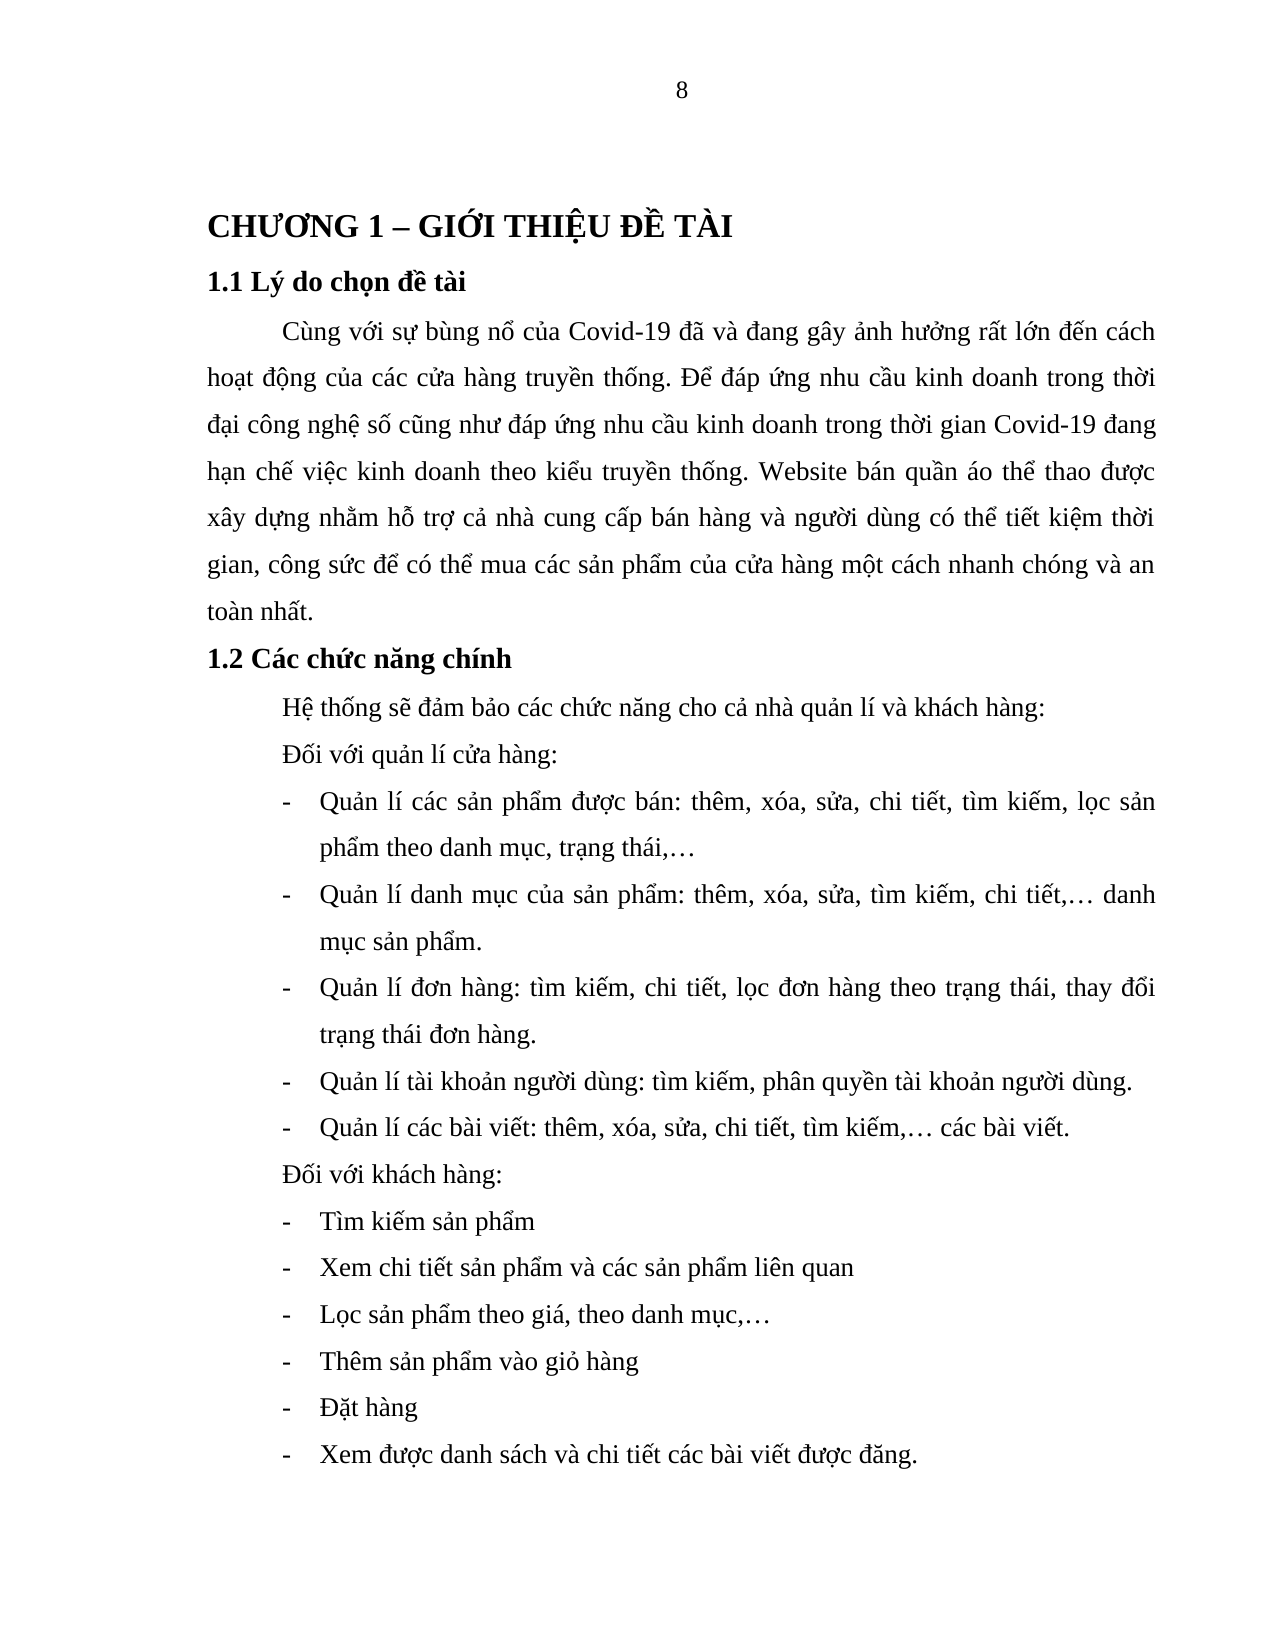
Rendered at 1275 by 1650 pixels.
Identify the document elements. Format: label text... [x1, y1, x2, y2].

text Đối với khách hàng: [282, 1158, 1157, 1189]
list Quản lí các bài viết: thêm, xóa, sửa, chi tiết, tìm kiếm,… các bài viết. [282, 1112, 1157, 1143]
list Quản lí tài khoản người dùng: tìm kiếm, phân quyền tài khoản người dùng. [282, 1065, 1157, 1096]
list Lọc sản phẩm theo giá, theo danh mục,… [282, 1298, 1157, 1329]
list Quản lí danh mục của sản phẩm: thêm, xóa, sửa, tìm kiếm, chi tiết,… danh mục sản phẩm. [282, 878, 1157, 956]
list Đặt hàng [282, 1392, 1157, 1423]
text Hệ thống sẽ đảm bảo các chức năng cho cả nhà quản lí và khách hàng: [207, 692, 1157, 723]
list Quản lí các sản phẩm được bán: thêm, xóa, sửa, chi tiết, tìm kiếm, lọc sản phẩm theo danh mục, trạng thái,… [282, 785, 1157, 863]
text 1.1 Lý do chọn đề tài [207, 264, 1157, 298]
text 1.2 Các chức năng chính [207, 641, 1157, 675]
text CHƯƠNG 1 – GIỚI THIỆU ĐỀ TÀI [207, 207, 1157, 245]
list Tìm kiếm sản phẩm [282, 1205, 1157, 1236]
text Đối với quản lí cửa hàng: [207, 738, 1157, 769]
text Cùng với sự bùng nổ của Covid-19 đã và đang gây ảnh hưởng rất lớn đến cách hoạt động của các cửa hàng truyền thống. Để đáp ứng nhu cầu kinh doanh trong thời đại công nghệ số cũng như đáp ứng nhu cầu kinh doanh trong thời gian Covid-19 đang hạn chế việc kinh doanh theo kiểu truyền thống. Website bán quần áo thể thao được xây dựng nhằm hỗ trợ cả nhà cung cấp bán hàng và người dùng có thể tiết kiệm thời gian, công sức để có thể mua các sản phẩm của cửa hàng một cách nhanh chóng và an toàn nhất. [207, 314, 1157, 626]
list Xem chi tiết sản phẩm và các sản phẩm liên quan [282, 1252, 1157, 1283]
list Quản lí đơn hàng: tìm kiếm, chi tiết, lọc đơn hàng theo trạng thái, thay đổi trạng thái đơn hàng. [282, 972, 1157, 1049]
list Thêm sản phẩm vào giỏ hàng [282, 1345, 1157, 1376]
list Xem được danh sách và chi tiết các bài viết được đăng. [282, 1438, 1157, 1469]
